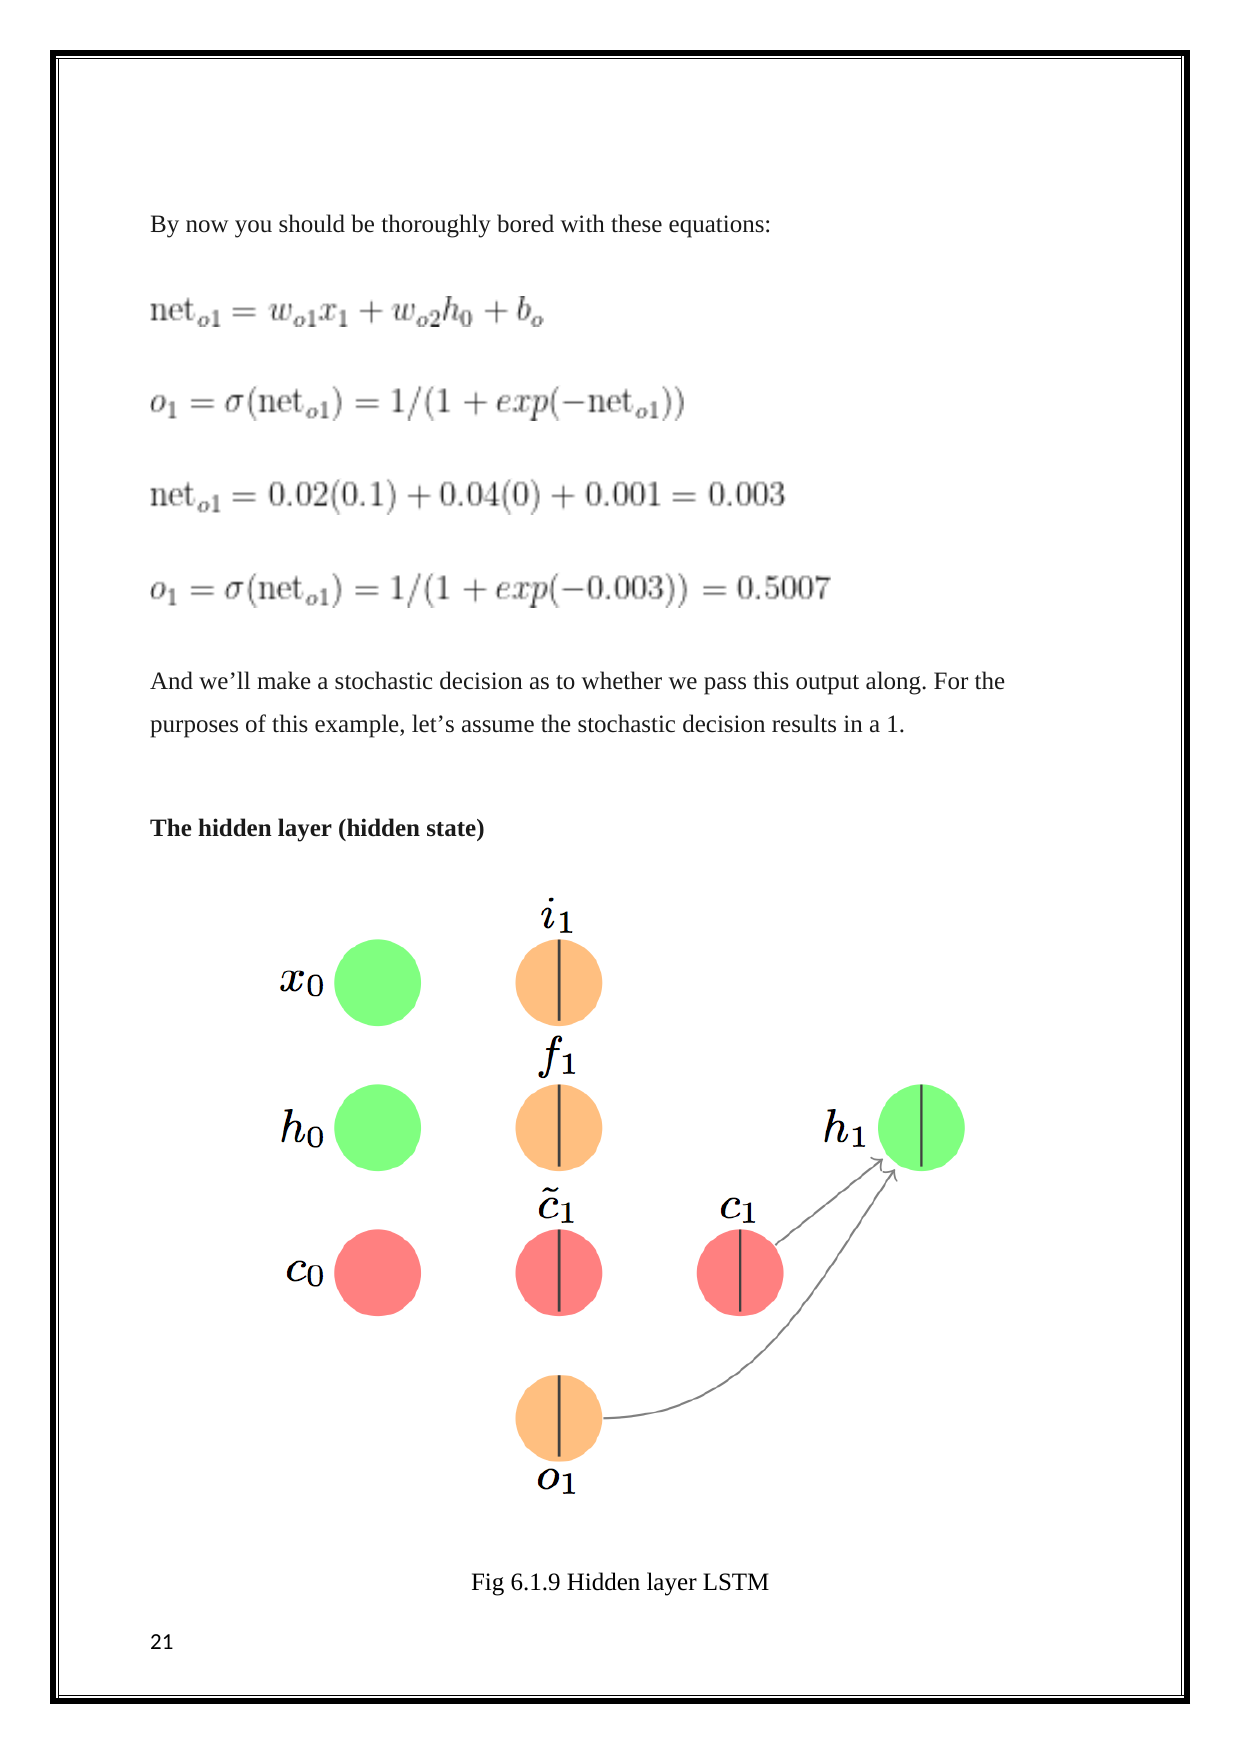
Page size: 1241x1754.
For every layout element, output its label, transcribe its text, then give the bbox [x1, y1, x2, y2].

text Fig 6.1.9 Hidden layer LSTM [150, 1567, 1090, 1596]
subtitle The hidden layer (hidden state) [150, 813, 1090, 842]
picture [150, 385, 684, 421]
picture [150, 478, 786, 515]
picture [150, 296, 544, 327]
text By now you should be thoroughly bored with these equations: [150, 209, 1090, 238]
picture [150, 572, 831, 608]
text And we’ll make a stochastic decision as to whether we pass this output along. For the purposes of this example, let’s assume the stochastic decision results in a 1. [150, 666, 1090, 738]
picture [247, 886, 994, 1510]
